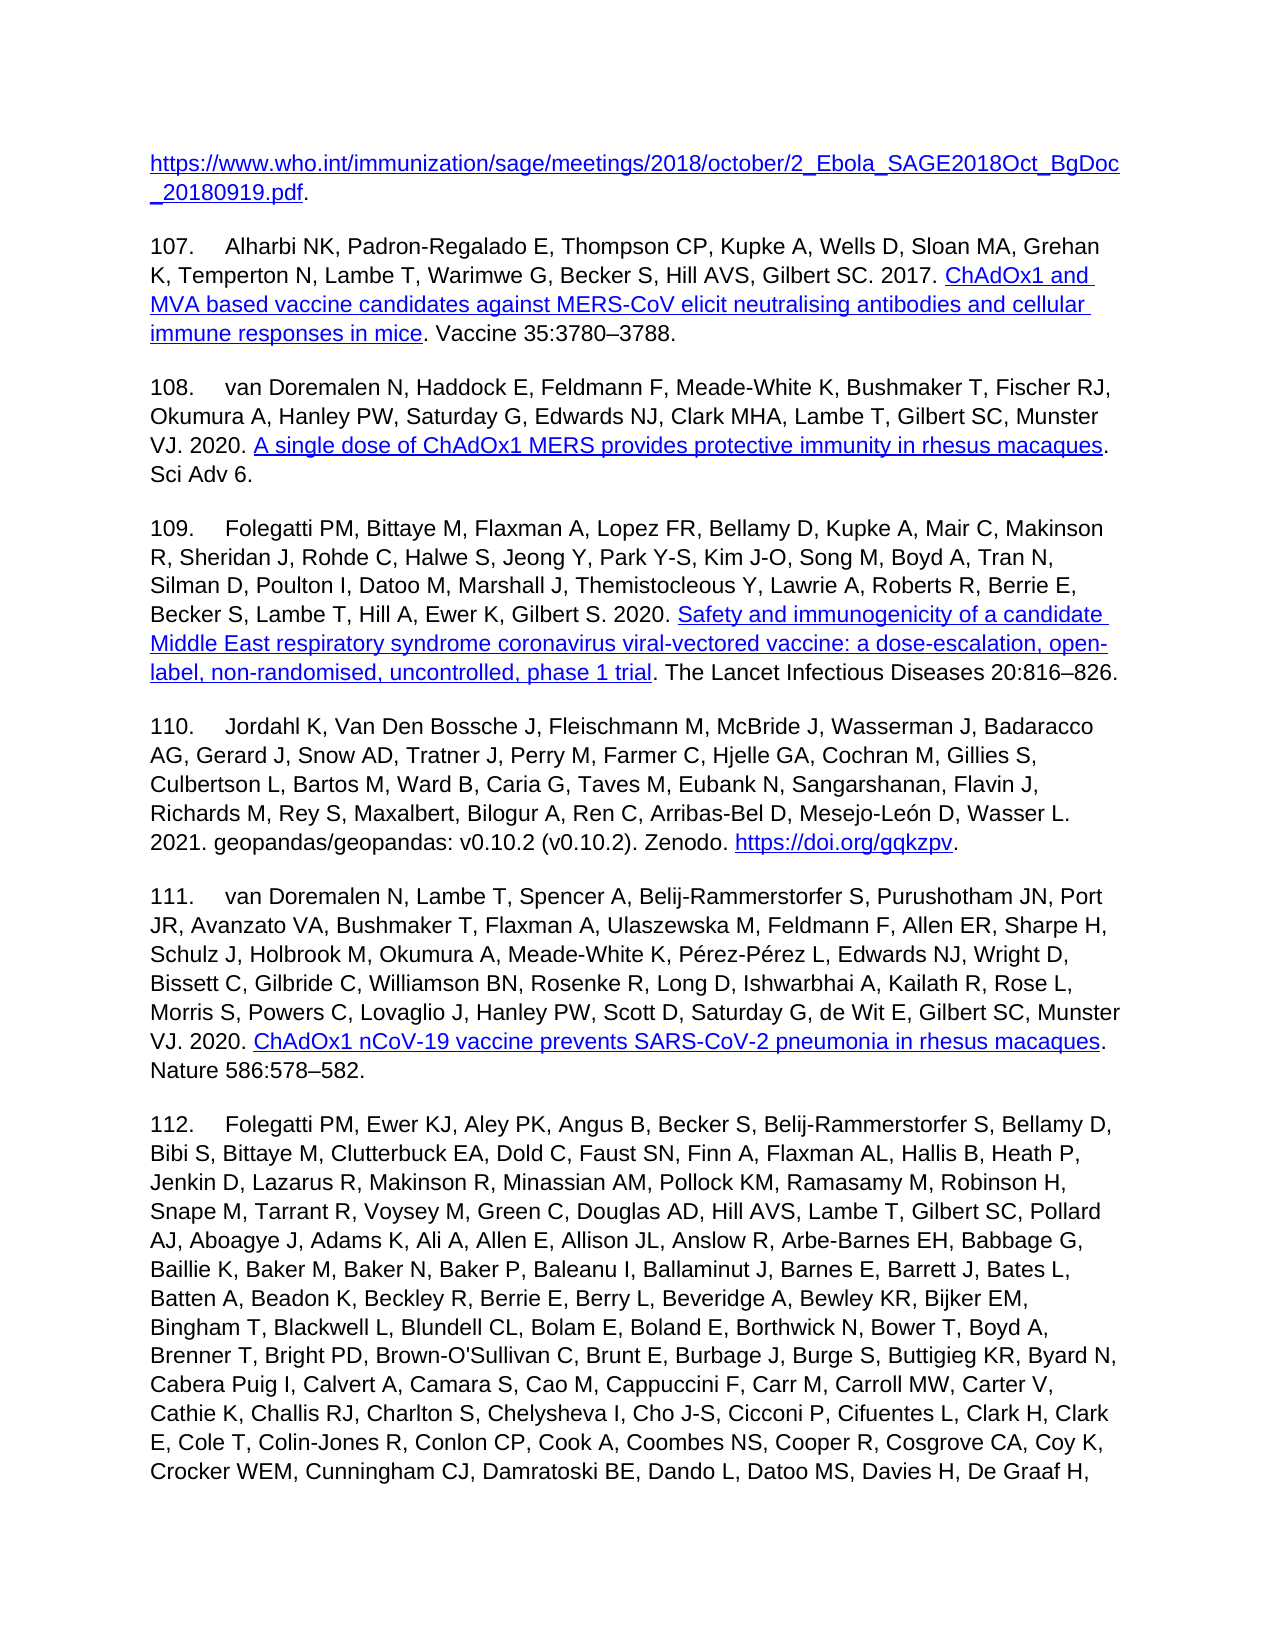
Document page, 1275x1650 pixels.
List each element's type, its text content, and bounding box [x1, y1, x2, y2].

text 107. Alharbi NK, Padron-Regalado E, Thompson CP, Kupke A, Wells D, Sloan MA, Grehan K, Temperton N, Lambe T, Warimwe G, Becker S, Hill AVS, Gilbert SC. 2017. ChAdOx1 and MVA based vaccine candidates against MERS-CoV elicit neutralising antibodies and cellular immune responses in mice. Vaccine 35:3780–3788. [150, 233, 1125, 346]
text 109. Folegatti PM, Bittaye M, Flaxman A, Lopez FR, Bellamy D, Kupke A, Mair C, Makinson R, Sheridan J, Rohde C, Halwe S, Jeong Y, Park Y-S, Kim J-O, Song M, Boyd A, Tran N, Silman D, Poulton I, Datoo M, Marshall J, Themistocleous Y, Lawrie A, Roberts R, Berrie E, Becker S, Lambe T, Hill A, Ewer K, Gilbert S. 2020. Safety and immunogenicity of a candidate Middle East respiratory syndrome coronavirus viral-vectored vaccine: a dose-escalation, open-label, non-randomised, uncontrolled, phase 1 trial. The Lancet Infectious Diseases 20:816–826. [150, 514, 1125, 686]
text 108. van Doremalen N, Haddock E, Feldmann F, Meade-White K, Bushmaker T, Fischer RJ, Okumura A, Hanley PW, Saturday G, Edwards NJ, Clark MHA, Lambe T, Gilbert SC, Munster VJ. 2020. A single dose of ChAdOx1 MERS provides protective immunity in rhesus macaques. Sci Adv 6. [150, 374, 1125, 487]
text 111. van Doremalen N, Lambe T, Spencer A, Belij-Rammerstorfer S, Purushotham JN, Port JR, Avanzato VA, Bushmaker T, Flaxman A, Ulaszewska M, Feldmann F, Allen ER, Sharpe H, Schulz J, Holbrook M, Okumura A, Meade-White K, Pérez-Pérez L, Edwards NJ, Wright D, Bissett C, Gilbride C, Williamson BN, Rosenke R, Long D, Ishwarbhai A, Kailath R, Rose L, Morris S, Powers C, Lovaglio J, Hanley PW, Scott D, Saturday G, de Wit E, Gilbert SC, Munster VJ. 2020. ChAdOx1 nCoV-19 vaccine prevents SARS-CoV-2 pneumonia in rhesus macaques. Nature 586:578–582. [150, 883, 1125, 1083]
text 110. Jordahl K, Van Den Bossche J, Fleischmann M, McBride J, Wasserman J, Badaracco AG, Gerard J, Snow AD, Tratner J, Perry M, Farmer C, Hjelle GA, Cochran M, Gillies S, Culbertson L, Bartos M, Ward B, Caria G, Taves M, Eubank N, Sangarshanan, Flavin J, Richards M, Rey S, Maxalbert, Bilogur A, Ren C, Arribas-Bel D, Mesejo-León D, Wasser L. 2021. geopandas/geopandas: v0.10.2 (v0.10.2). Zenodo. https://doi.org/gqkzpv. [150, 713, 1125, 856]
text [150, 1111, 1125, 1485]
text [150, 150, 1125, 205]
